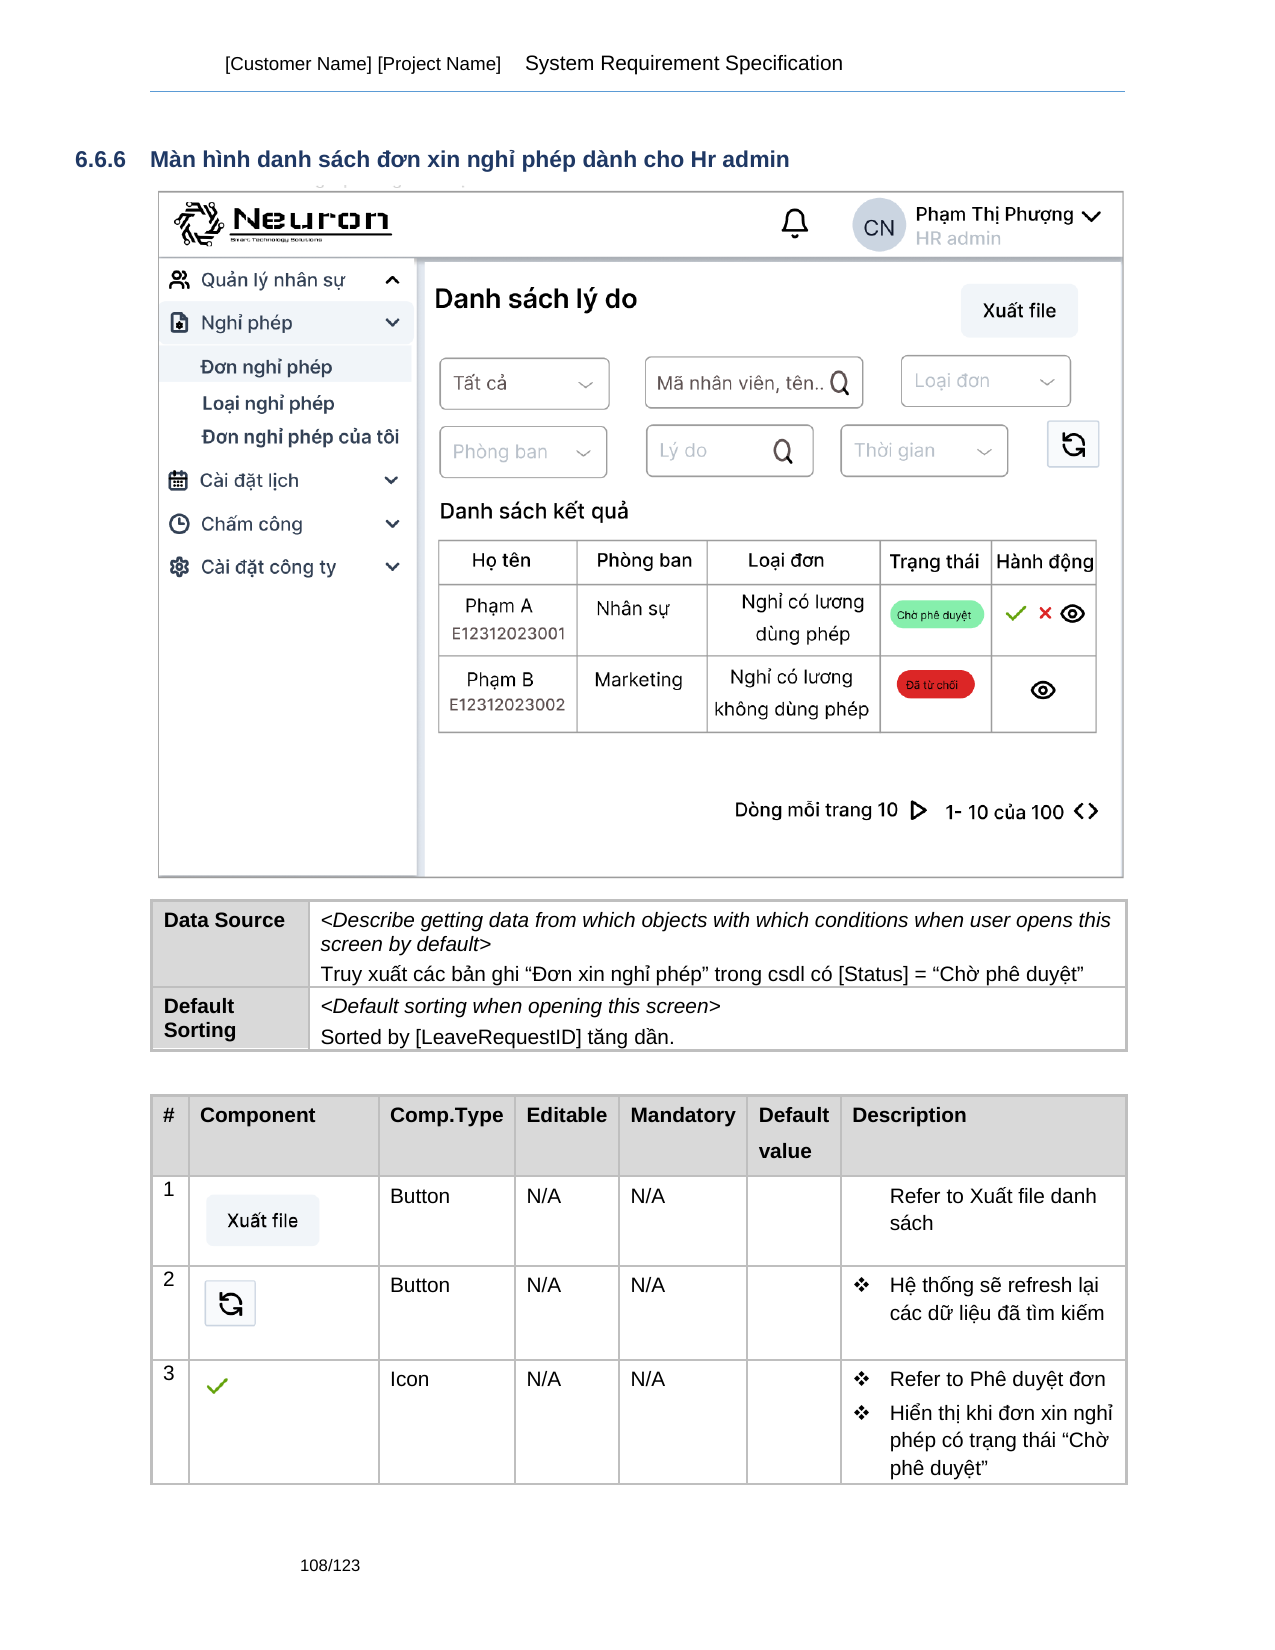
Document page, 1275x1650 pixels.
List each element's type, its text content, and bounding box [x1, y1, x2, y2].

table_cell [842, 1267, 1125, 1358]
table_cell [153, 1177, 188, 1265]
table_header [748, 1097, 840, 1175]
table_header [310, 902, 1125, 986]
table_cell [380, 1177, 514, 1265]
subtitle Màn hình danh sách đơn xin nghỉ phép dành cho Hr admin [75, 146, 1125, 173]
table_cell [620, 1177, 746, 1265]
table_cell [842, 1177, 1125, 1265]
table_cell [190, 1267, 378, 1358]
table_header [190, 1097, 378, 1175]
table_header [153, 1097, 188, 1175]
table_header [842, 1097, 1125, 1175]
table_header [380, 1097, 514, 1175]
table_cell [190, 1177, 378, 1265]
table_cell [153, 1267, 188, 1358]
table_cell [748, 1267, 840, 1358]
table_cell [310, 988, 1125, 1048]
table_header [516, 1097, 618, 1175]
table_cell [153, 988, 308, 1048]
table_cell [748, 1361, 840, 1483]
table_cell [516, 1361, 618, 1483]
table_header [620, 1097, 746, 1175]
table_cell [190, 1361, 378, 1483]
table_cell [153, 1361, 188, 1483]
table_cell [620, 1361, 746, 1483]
picture [150, 185, 1125, 887]
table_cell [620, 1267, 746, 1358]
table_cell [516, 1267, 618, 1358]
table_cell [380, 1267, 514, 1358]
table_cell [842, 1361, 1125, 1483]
picture [199, 1366, 236, 1404]
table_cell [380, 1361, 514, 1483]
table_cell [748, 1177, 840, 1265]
picture [199, 1183, 323, 1253]
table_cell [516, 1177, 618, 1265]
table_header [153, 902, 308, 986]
picture [199, 1273, 263, 1335]
